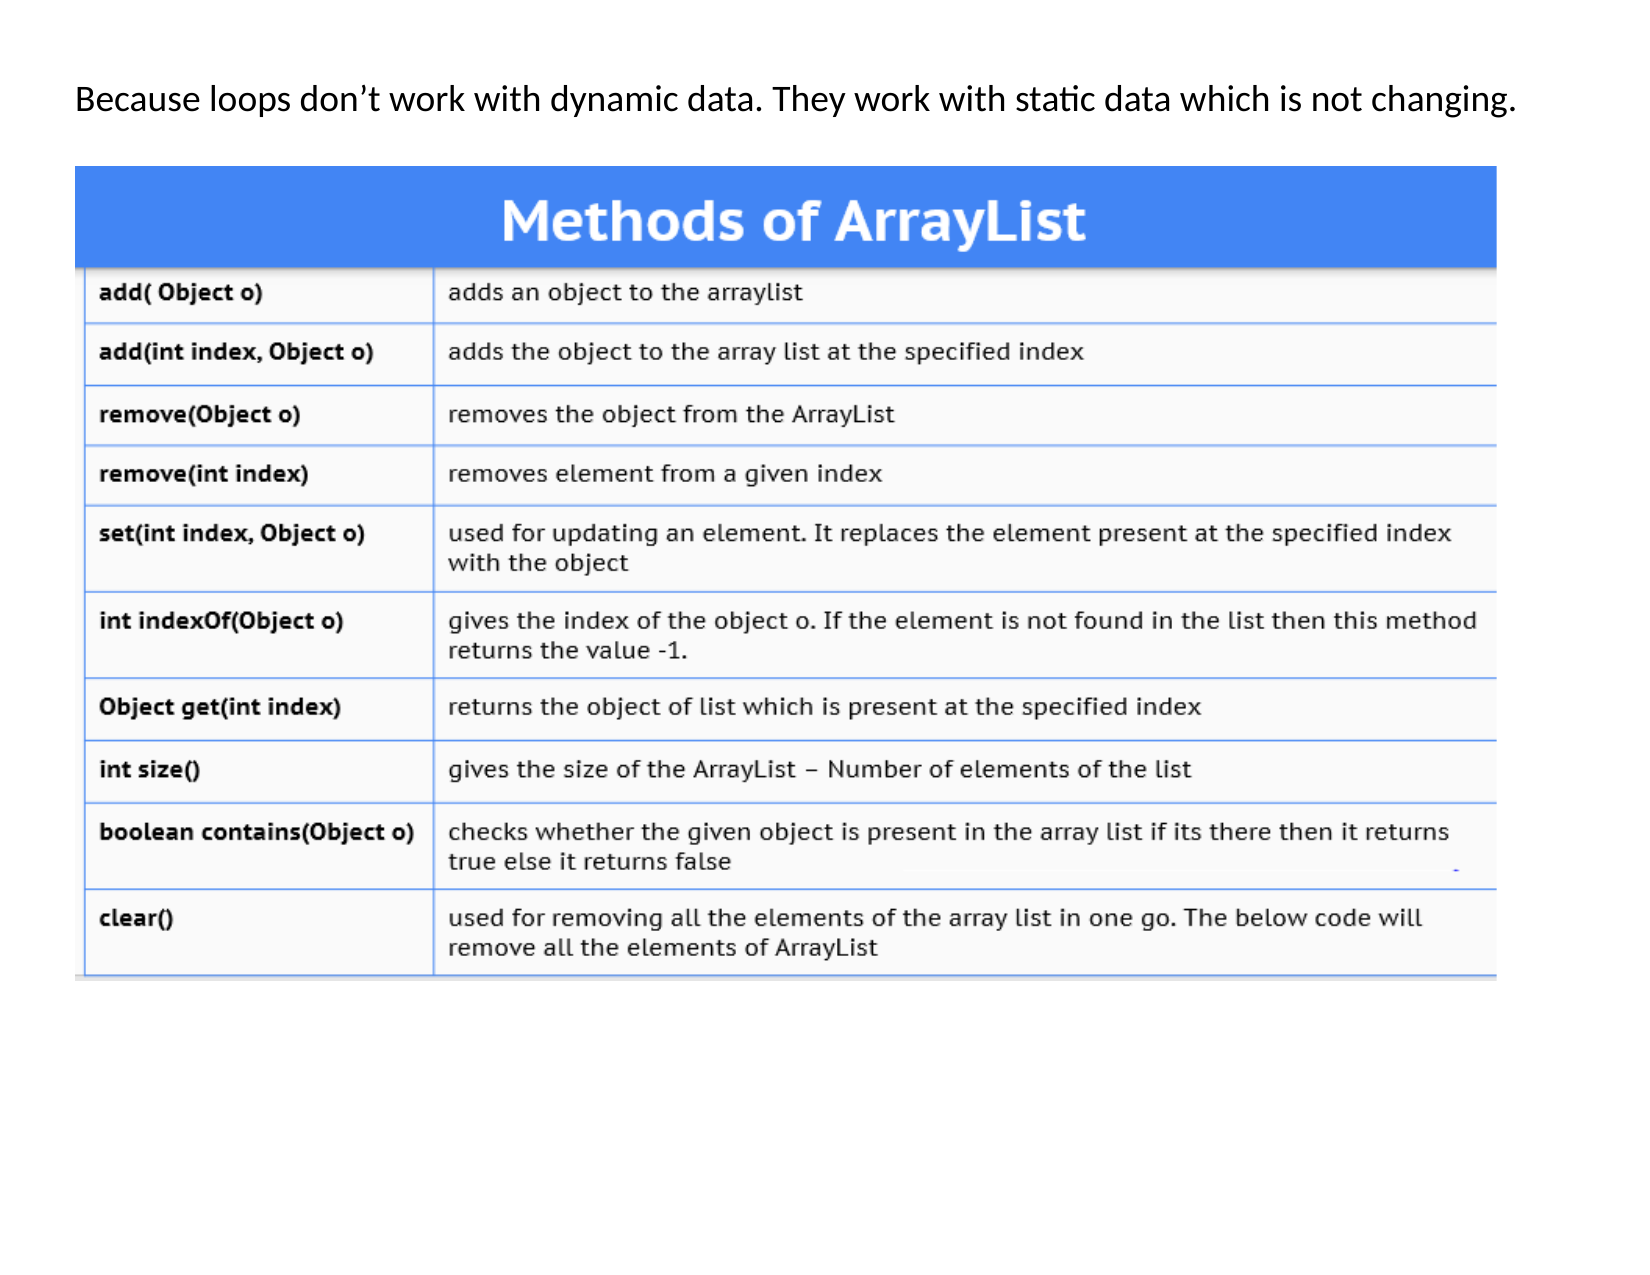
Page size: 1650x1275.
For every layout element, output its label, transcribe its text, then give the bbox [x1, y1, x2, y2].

picture [75, 166, 1497, 981]
text Because loops don’t work with dynamic data. They work with static data which is not changing. [75, 75, 1575, 121]
